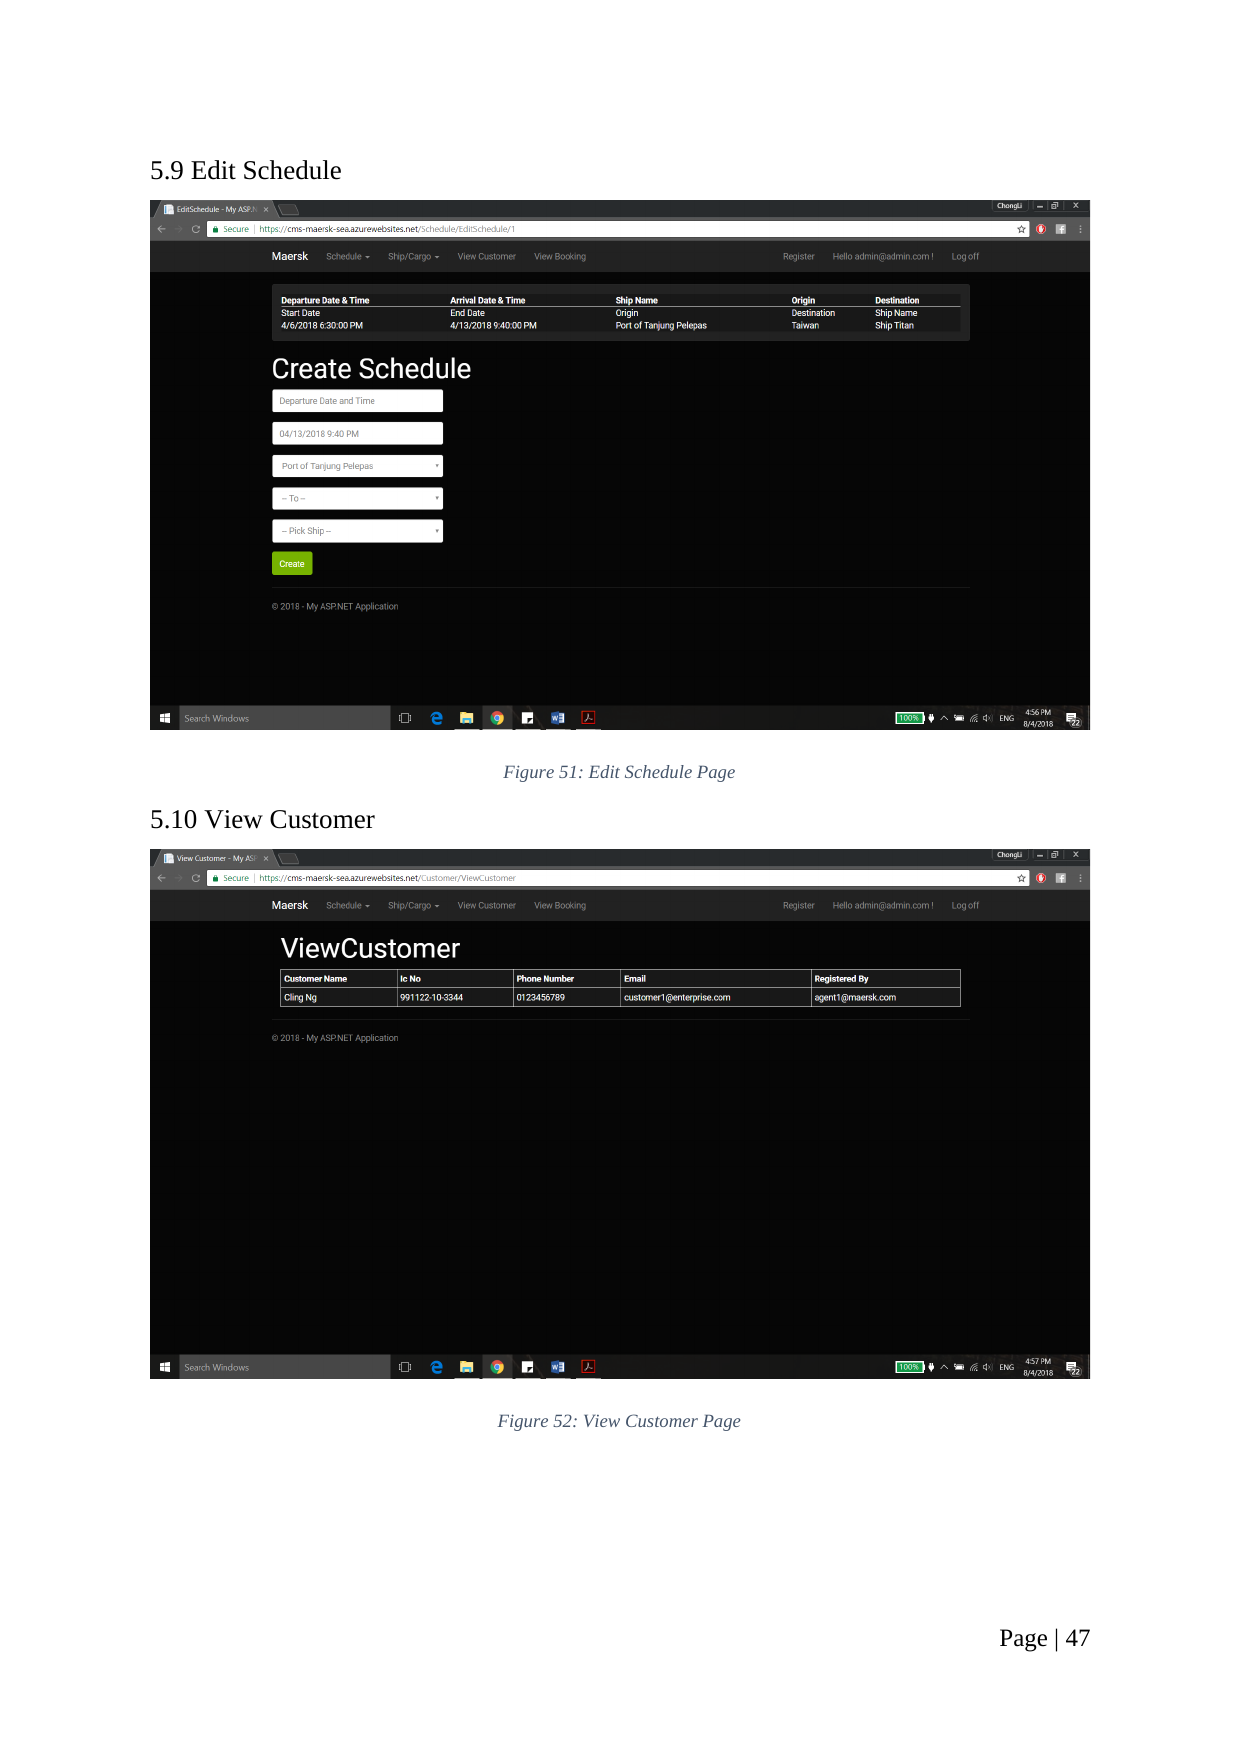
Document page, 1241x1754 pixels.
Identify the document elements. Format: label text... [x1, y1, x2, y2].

subtitle 5.9 Edit Schedule [150, 154, 1090, 185]
picture [150, 849, 1091, 1379]
picture [150, 200, 1091, 730]
subtitle 5.10 View Customer [150, 803, 1090, 834]
